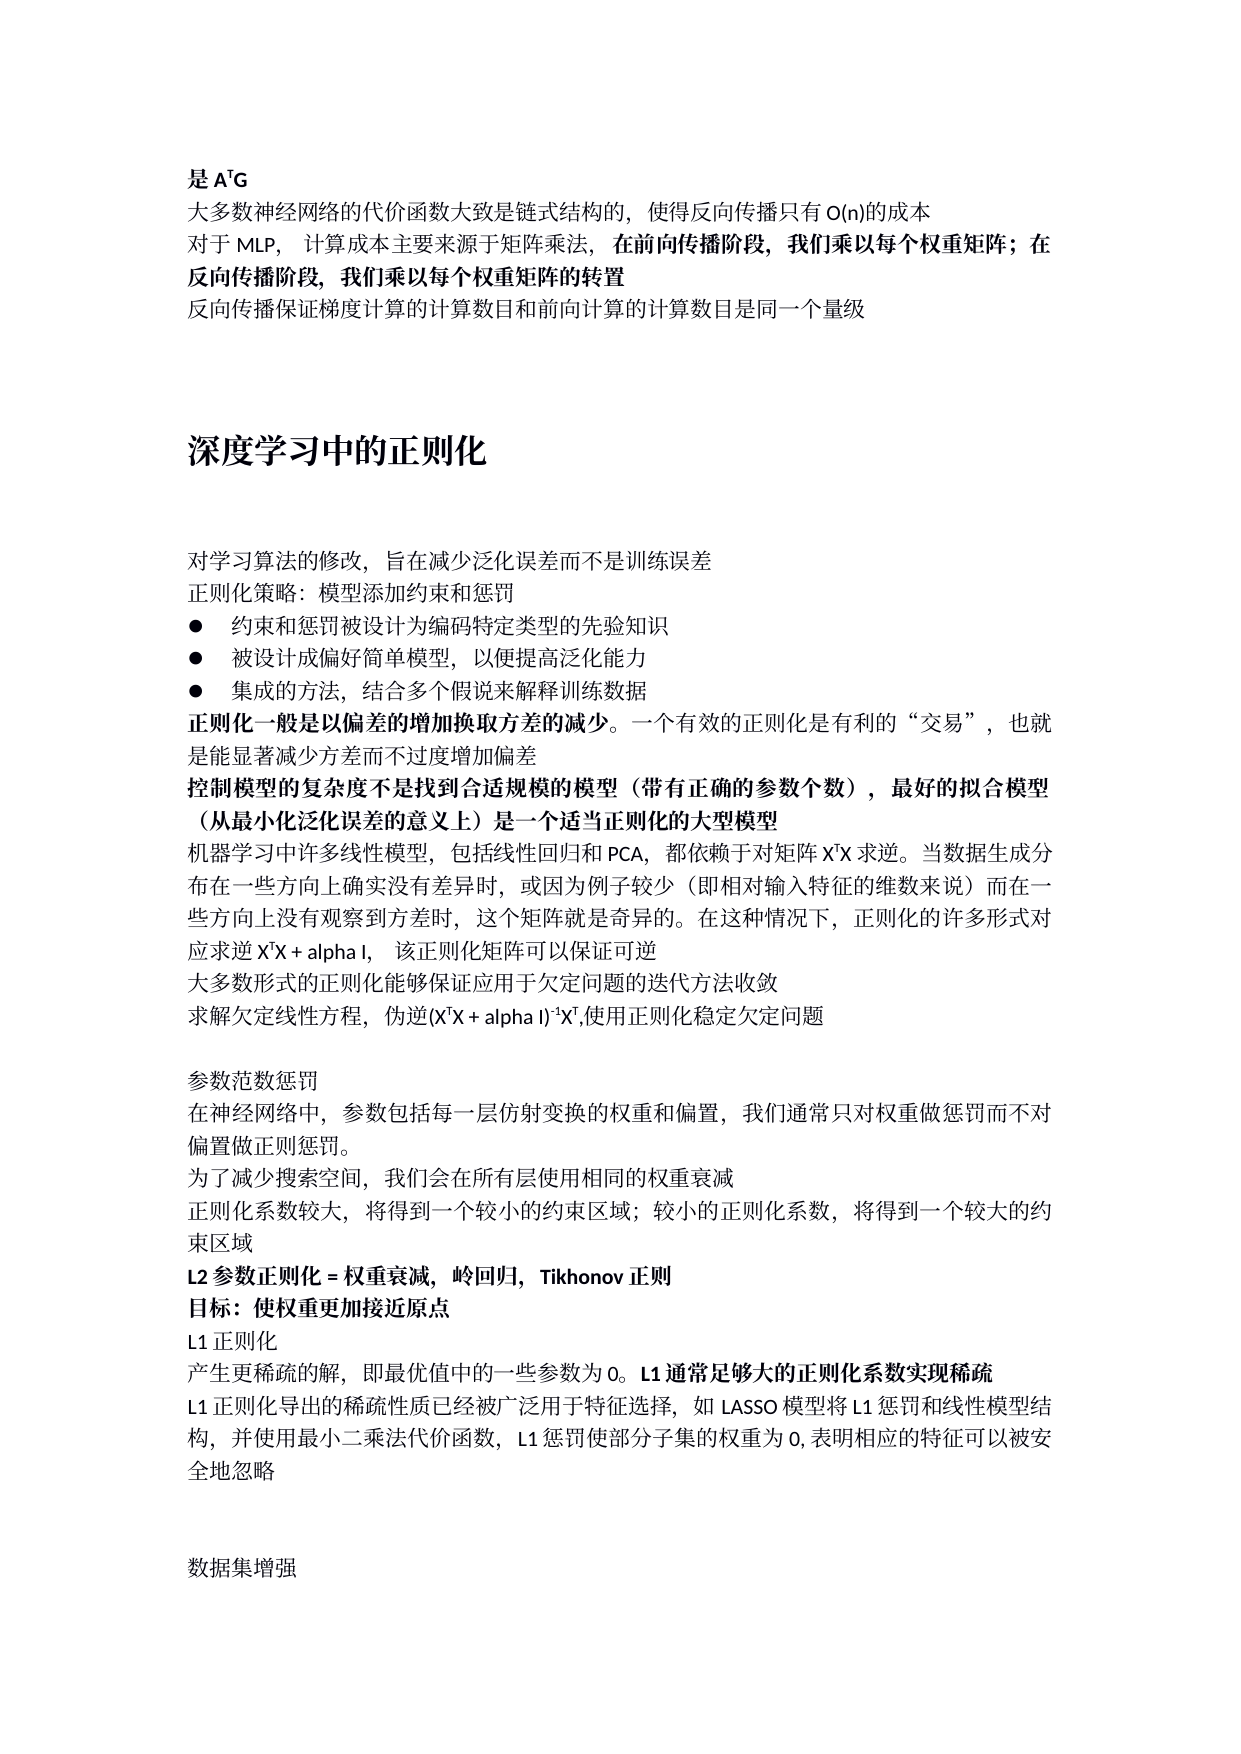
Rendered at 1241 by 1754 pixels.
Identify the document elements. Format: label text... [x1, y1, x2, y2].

text L1正则化导出的稀疏性质已经被广泛用于特征选择，如LASSO模型将L1惩罚和线性模型结构，并使用最小二乘法代价函数，L1惩罚使部分子集的权重为0, 表明相应的特征可以被安全地忽略 [187, 1388, 1053, 1486]
text 控制模型的复杂度不是找到合适规模的模型（带有正确的参数个数），最好的拟合模型（从最小化泛化误差的意义上）是一个适当正则化的大型模型 [187, 771, 1053, 836]
text 反向传播保证梯度计算的计算数目和前向计算的计算数目是同一个量级 [187, 292, 1053, 324]
text 对学习算法的修改，旨在减少泛化误差而不是训练误差 [187, 543, 1053, 576]
text 大多数形式的正则化能够保证应用于欠定问题的迭代方法收敛 [187, 966, 1053, 998]
text 机器学习中许多线性模型，包括线性回归和PCA，都依赖于对矩阵XTX求逆。当数据生成分布在一些方向上确实没有差异时，或因为例子较少（即相对输入特征的维数来说）而在一些方向上没有观察到方差时，这个矩阵就是奇异的。在这种情况下，正则化的许多形式对应求逆XTX + alpha I， 该正则化矩阵可以保证可逆 [187, 836, 1053, 966]
text 在神经网络中，参数包括每一层仿射变换的权重和偏置，我们通常只对权重做惩罚而不对偏置做正则惩罚。 [187, 1096, 1053, 1161]
text 求解欠定线性方程，伪逆(XTX + alpha I)-1XT,使用正则化稳定欠定问题 [187, 998, 1053, 1031]
text 正则化系数较大，将得到一个较小的约束区域；较小的正则化系数，将得到一个较大的约束区域 [187, 1193, 1053, 1258]
text 正则化策略：模型添加约束和惩罚 [187, 576, 1053, 608]
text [187, 162, 1053, 194]
text 对于MLP， 计算成本主要来源于矩阵乘法，在前向传播阶段，我们乘以每个权重矩阵；在反向传播阶段，我们乘以每个权重矩阵的转置 [187, 227, 1053, 292]
text 正则化一般是以偏差的增加换取方差的减少。一个有效的正则化是有利的“交易”，也就是能显著减少方差而不过度增加偏差 [187, 706, 1053, 771]
text 大多数神经网络的代价函数大致是链式结构的，使得反向传播只有O(n)的成本 [187, 194, 1053, 227]
subtitle 深度学习中的正则化 [187, 417, 1053, 482]
list 集成的方法，结合多个假说来解释训练数据 [187, 673, 1053, 706]
text 目标：使权重更加接近原点 [187, 1291, 1053, 1323]
text L1正则化 [187, 1323, 1053, 1356]
text 为了减少搜索空间，我们会在所有层使用相同的权重衰减 [187, 1161, 1053, 1193]
text L2参数正则化 = 权重衰减，岭回归，Tikhonov正则 [187, 1258, 1053, 1291]
list 被设计成偏好简单模型，以便提高泛化能力 [187, 641, 1053, 673]
text 产生更稀疏的解，即最优值中的一些参数为0。L1通常足够大的正则化系数实现稀疏 [187, 1356, 1053, 1388]
text 数据集增强 [187, 1551, 1053, 1583]
list 约束和惩罚被设计为编码特定类型的先验知识 [187, 608, 1053, 641]
text 参数范数惩罚 [187, 1063, 1053, 1096]
